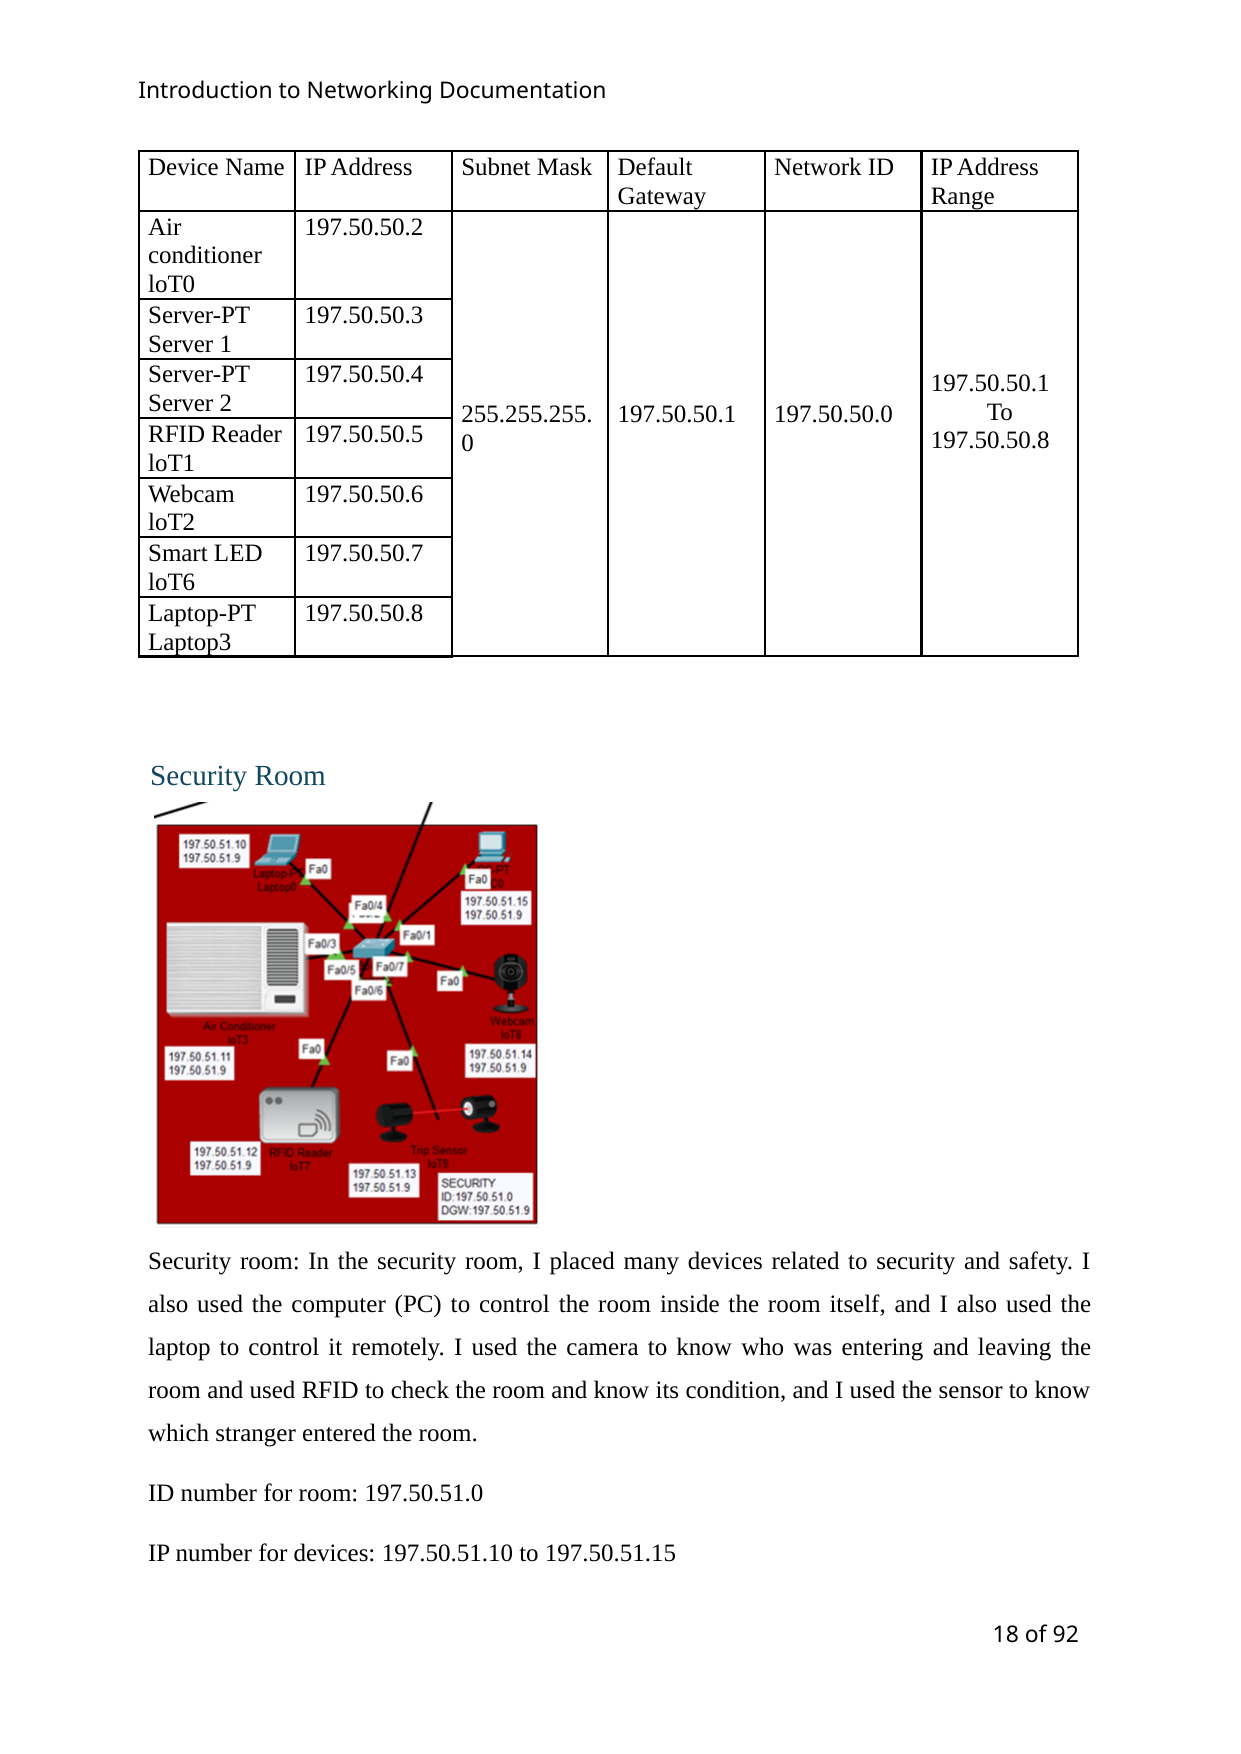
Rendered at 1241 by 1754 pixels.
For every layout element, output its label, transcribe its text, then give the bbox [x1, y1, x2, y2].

text ID number for room: 197.50.51.0 [148, 1478, 1092, 1507]
table_cell Laptop-PT Laptop3 [140, 598, 294, 655]
table_header Default Gateway [609, 152, 764, 209]
table_cell 197.50.50.5 [296, 419, 451, 477]
table_header Network ID [766, 152, 920, 209]
table_cell 197.50.50.0 [766, 212, 920, 655]
table_cell 197.50.50.3 [296, 300, 451, 357]
table_header Subnet Mask [453, 152, 607, 209]
table_cell 197.50.50.7 [296, 538, 451, 596]
table_cell Webcam loT2 [140, 479, 294, 536]
table_cell 197.50.50.6 [296, 479, 451, 536]
table_cell 197.50.50.8 [296, 598, 451, 655]
table_cell Server-PT Server 1 [140, 300, 294, 357]
text Security room: In the security room, I placed many devices related to security and safety. I also used the computer (PC) to control the room inside the room itself, and I also used the laptop to control it remotely. I used the camera to know who was entering and leaving the room and used RFID to check the room and know its condition, and I used the sensor to know which stranger entered the room. [148, 1246, 1092, 1447]
table_cell 255.255.255.0 [453, 212, 607, 655]
table_header Device Name [140, 152, 294, 209]
subtitle Security Room [150, 758, 1090, 791]
table_cell Server-PT Server 2 [140, 360, 294, 417]
table_cell RFID Reader loT1 [140, 419, 294, 477]
table_cell 197.50.50.4 [296, 360, 451, 417]
table_cell 197.50.50.2 [296, 212, 451, 298]
text IP number for devices: 197.50.51.10 to 197.50.51.15 [148, 1538, 1092, 1567]
table_cell 197.50.50.1 To 197.50.50.8 [923, 212, 1077, 655]
picture [154, 802, 541, 1228]
table_cell Smart LED loT6 [140, 538, 294, 596]
table_cell Air conditioner loT0 [140, 212, 294, 298]
table_cell 197.50.50.1 [609, 212, 764, 655]
table_header IP Address [296, 152, 451, 209]
table_header IP Address Range [923, 152, 1077, 209]
